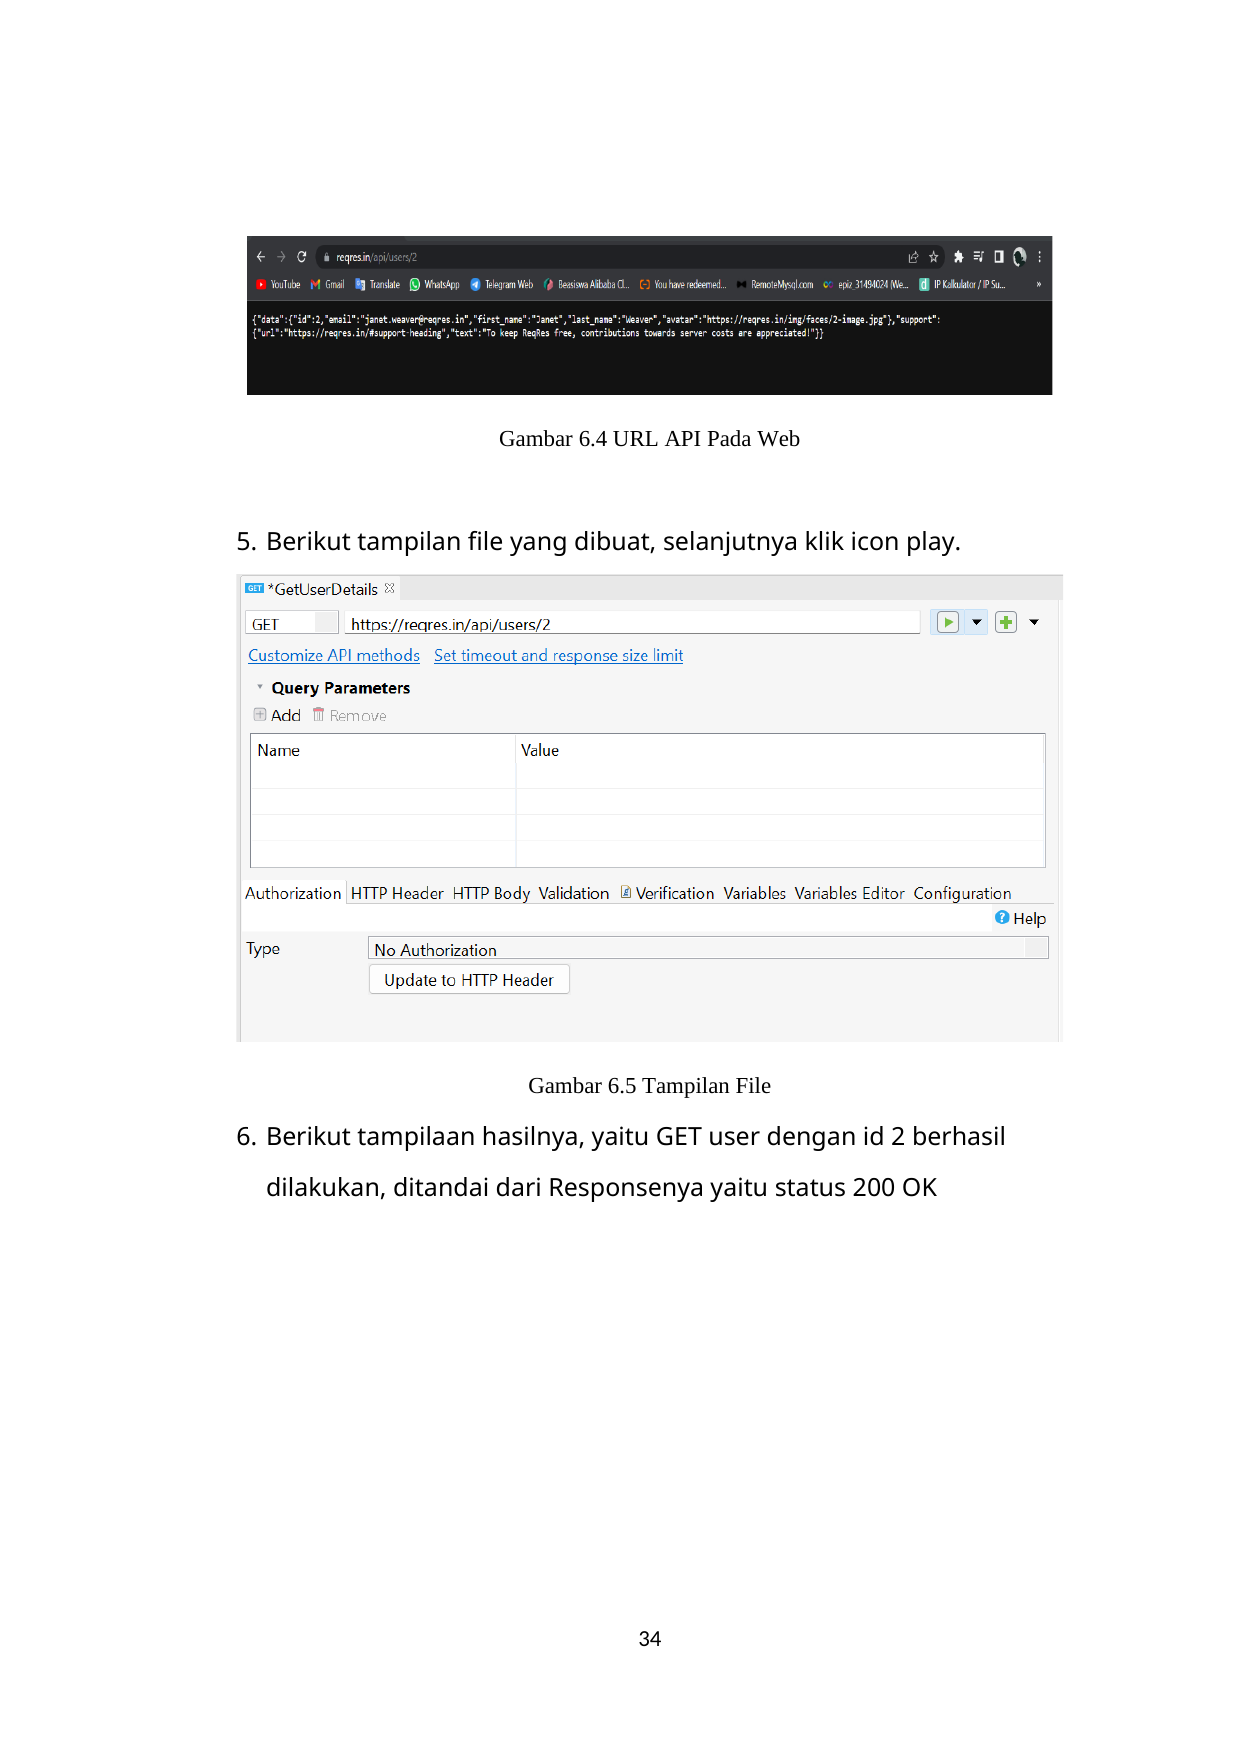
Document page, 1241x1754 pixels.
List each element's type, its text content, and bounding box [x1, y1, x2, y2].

list Berikut tampilan file yang dibuat, selanjutnya klik icon play. [236, 523, 1063, 557]
picture [236, 574, 1064, 1042]
picture [247, 236, 1053, 395]
list Berikut tampilaan hasilnya, yaitu GET user dengan id 2 berhasil dilakukan, ditandai dari Responsenya yaitu status 200 OK [236, 1119, 1063, 1204]
